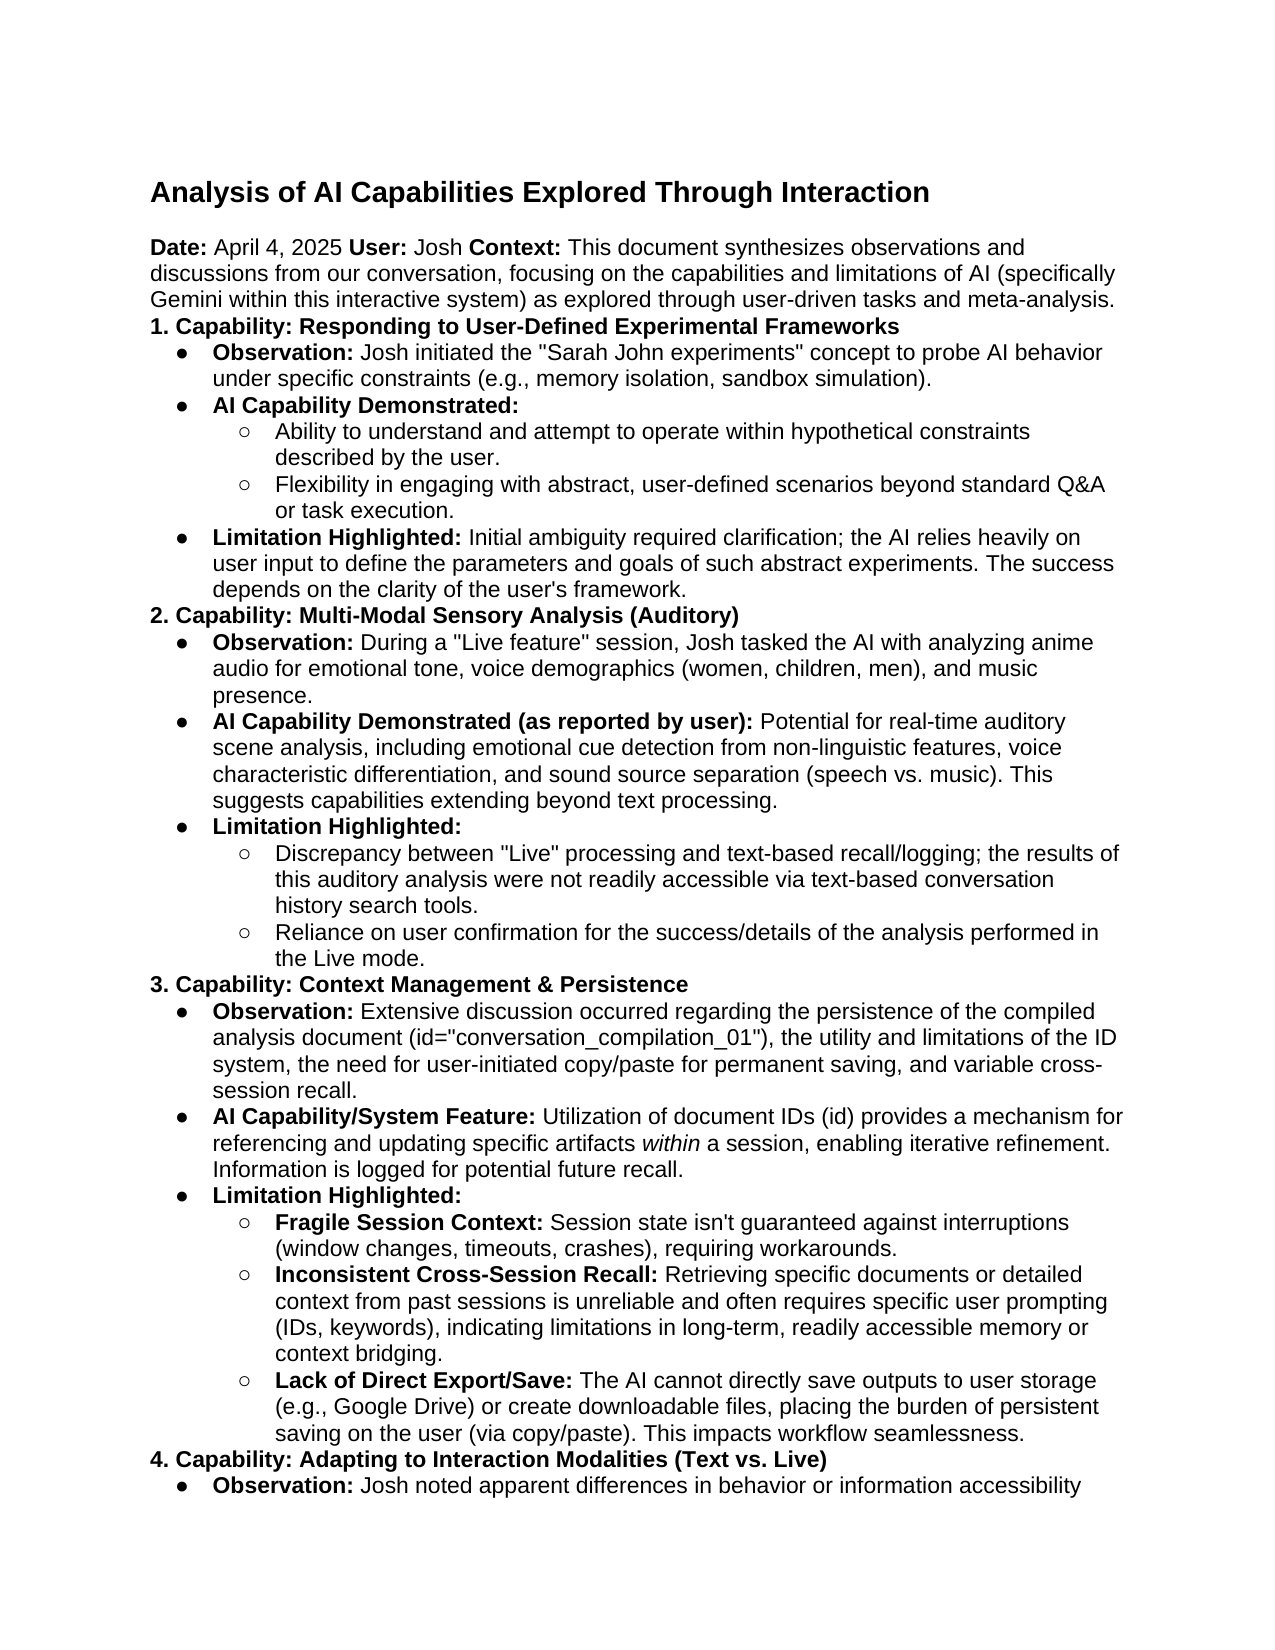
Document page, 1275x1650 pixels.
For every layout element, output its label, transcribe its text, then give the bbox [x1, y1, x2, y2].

subtitle Analysis of AI Capabilities Explored Through Interaction [150, 175, 1125, 208]
list Reliance on user confirmation for the success/details of the analysis performed in the Live mode. [237, 919, 1125, 971]
text 4. Capability: Adapting to Interaction Modalities (Text vs. Live) [150, 1446, 1125, 1472]
list Ability to understand and attempt to operate within hypothetical constraints described by the user. [237, 418, 1125, 471]
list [175, 1472, 1125, 1498]
text 2. Capability: Multi-Modal Sensory Analysis (Auditory) [150, 602, 1125, 629]
list Discrepancy between "Live" processing and text-based recall/logging; the results of this auditory analysis were not readily accessible via text-based conversation history search tools. [237, 840, 1125, 919]
list Inconsistent Cross-Session Recall: Retrieving specific documents or detailed context from past sessions is unreliable and often requires specific user prompting (IDs, keywords), indicating limitations in long-term, readily accessible memory or context bridging. [237, 1261, 1125, 1367]
list Fragile Session Context: Session state isn't guaranteed against interruptions (window changes, timeouts, crashes), requiring workarounds. [237, 1209, 1125, 1261]
list AI Capability Demonstrated (as reported by user): Potential for real-time auditory scene analysis, including emotional cue detection from non-linguistic features, voice characteristic differentiation, and sound source separation (speech vs. music). This suggests capabilities extending beyond text processing. [175, 708, 1125, 813]
text 3. Capability: Context Management & Persistence [150, 971, 1125, 998]
list Flexibility in engaging with abstract, user-defined scenarios beyond standard Q&A or task execution. [237, 471, 1125, 523]
list Lack of Direct Export/Save: The AI cannot directly save outputs to user storage (e.g., Google Drive) or create downloadable files, placing the burden of persistent saving on the user (via copy/paste). This impacts workflow seamlessness. [237, 1367, 1125, 1446]
list Observation: During a "Live feature" session, Josh tasked the AI with analyzing anime audio for emotional tone, voice demographics (women, children, men), and music presence. [175, 629, 1125, 708]
text 1. Capability: Responding to User-Defined Experimental Frameworks [150, 313, 1125, 339]
list AI Capability Demonstrated: [175, 392, 1125, 418]
list Limitation Highlighted: [175, 1182, 1125, 1209]
list Limitation Highlighted: Initial ambiguity required clarification; the AI relies heavily on user input to define the parameters and goals of such abstract experiments. The success depends on the clarity of the user's framework. [175, 523, 1125, 602]
text Date: April 4, 2025 User: Josh Context: This document synthesizes observations and discussions from our conversation, focusing on the capabilities and limitations of AI (specifically Gemini within this interactive system) as explored through user-driven tasks and meta-analysis. [150, 233, 1125, 313]
list Observation: Josh initiated the "Sarah John experiments" concept to probe AI behavior under specific constraints (e.g., memory isolation, sandbox simulation). [175, 339, 1125, 392]
list AI Capability/System Feature: Utilization of document IDs (id) provides a mechanism for referencing and updating specific artifacts within a session, enabling iterative refinement. Information is logged for potential future recall. [175, 1103, 1125, 1182]
list Observation: Extensive discussion occurred regarding the persistence of the compiled analysis document (id="conversation_compilation_01"), the utility and limitations of the ID system, the need for user-initiated copy/paste for permanent saving, and variable cross-session recall. [175, 998, 1125, 1103]
list Limitation Highlighted: [175, 813, 1125, 840]
